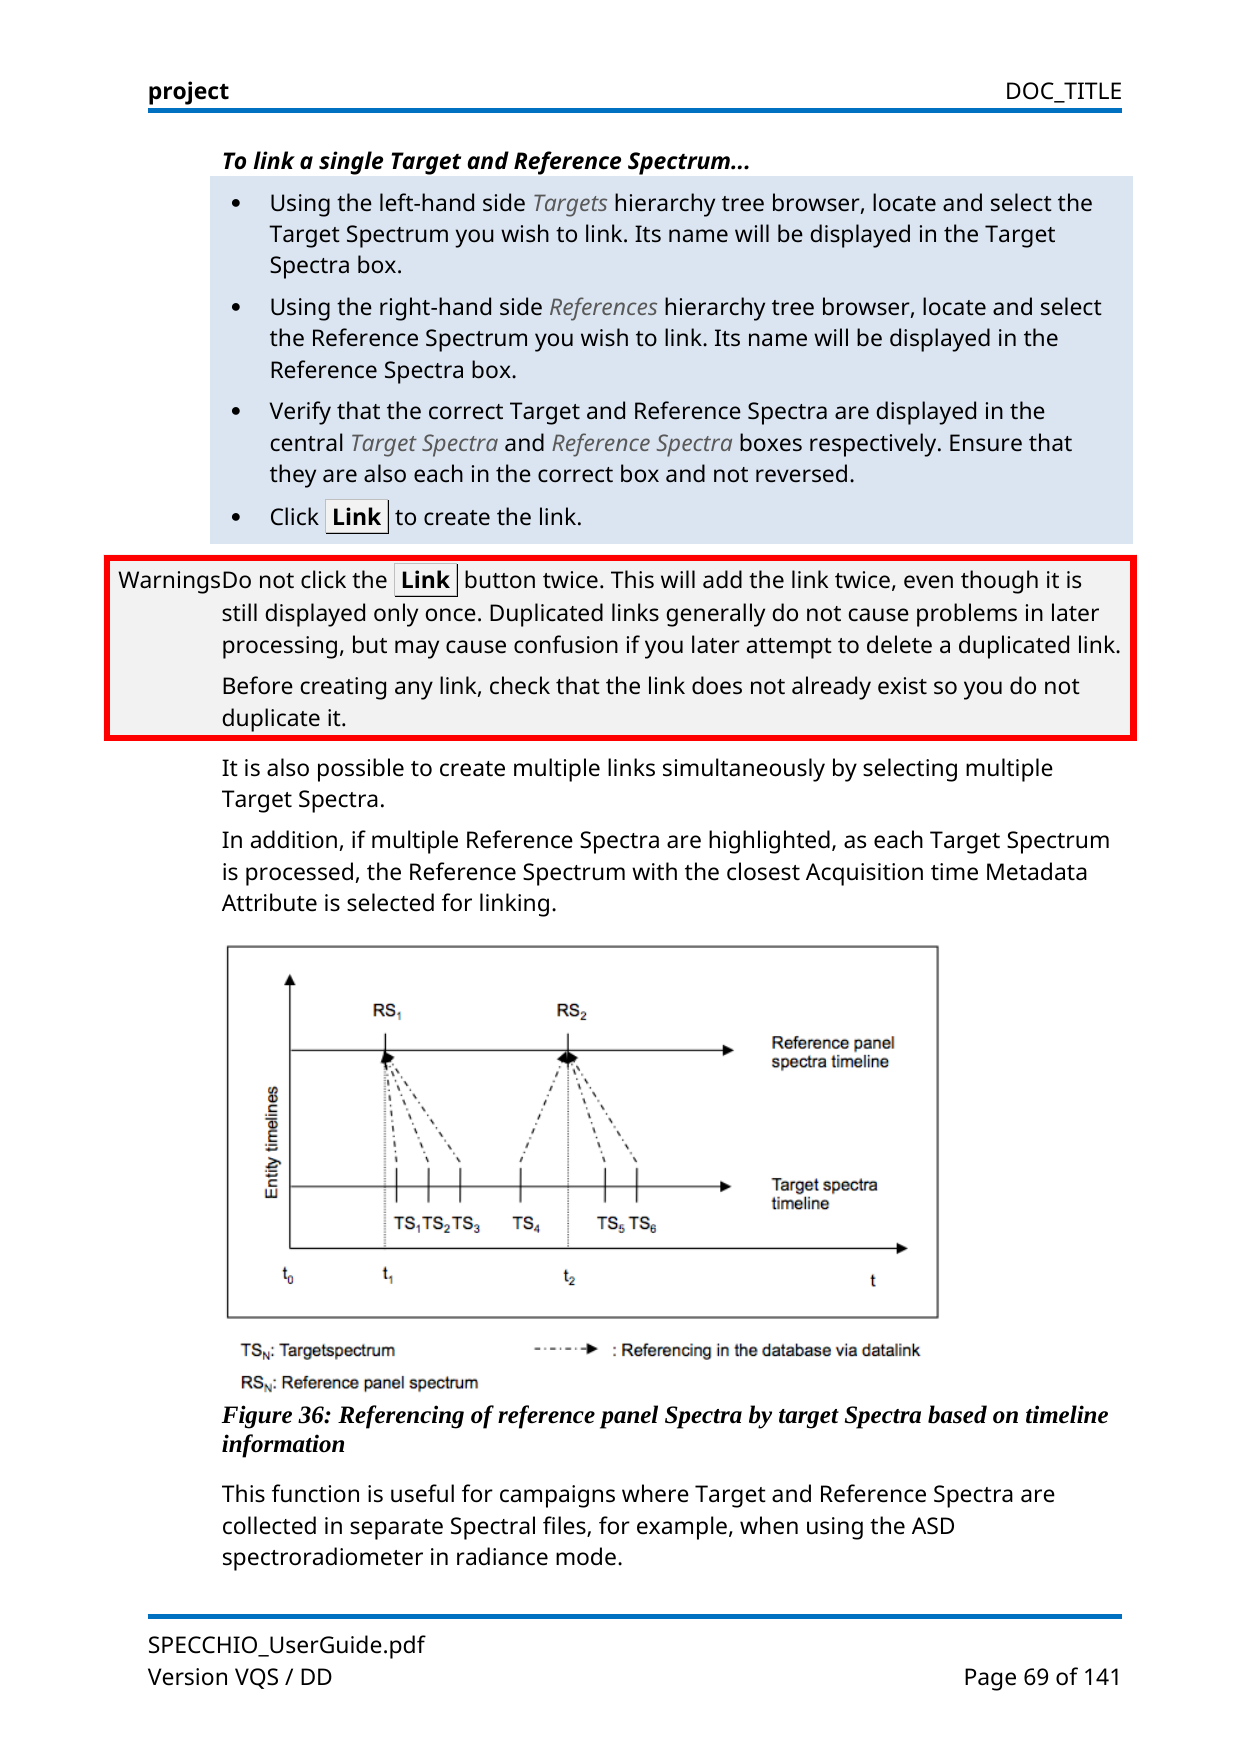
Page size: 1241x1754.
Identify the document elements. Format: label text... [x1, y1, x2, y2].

text In addition, if multiple Reference Spectra are highlighted, as each Target Spectrum is processed, the Reference Spectrum with the closest Acquisition time Metadata Attribute is selected for linking. [222, 824, 1122, 918]
text This function is useful for campaigns where Target and Reference Spectra are collected in separate Spectral files, for example, when using the ASD spectroradiometer in radiance mode. [222, 1478, 1122, 1572]
text Before creating any link, check that the link does not already exist so you do not duplicate it. [110, 662, 1130, 735]
text Figure 36: Referencing of reference panel Spectra by target Spectra based on timeline information [222, 1400, 1122, 1458]
table_header Using the left-hand side Targets hierarchy tree browser, locate and select the Target Spectrum you wish to link. Its name will be displayed in the Target Spectra box. Using the right-hand side References hierarchy tree browser, locate and select the Reference Spectrum you wish to link. Its name will be displayed in the Reference Spectra box. Verify that the correct Target and Reference Spectra are displayed in the central Target Spectra and Reference Spectra boxes respectively. Ensure that they are also each in the correct box and not reversed. Click Link to create the link. [210, 176, 1133, 544]
picture [221, 938, 948, 1401]
text Warnings Do not click the Link button twice. This will add the link twice, even though it is still displayed only once. Duplicated links generally do not cause problems in later processing, but may cause confusion if you later attempt to delete a duplicated link. [110, 561, 1130, 660]
text It is also possible to create multiple links simultaneously by selecting multiple Target Spectra. [222, 751, 1122, 814]
subtitle To link a single Target and Reference Spectrum... [222, 145, 1122, 176]
